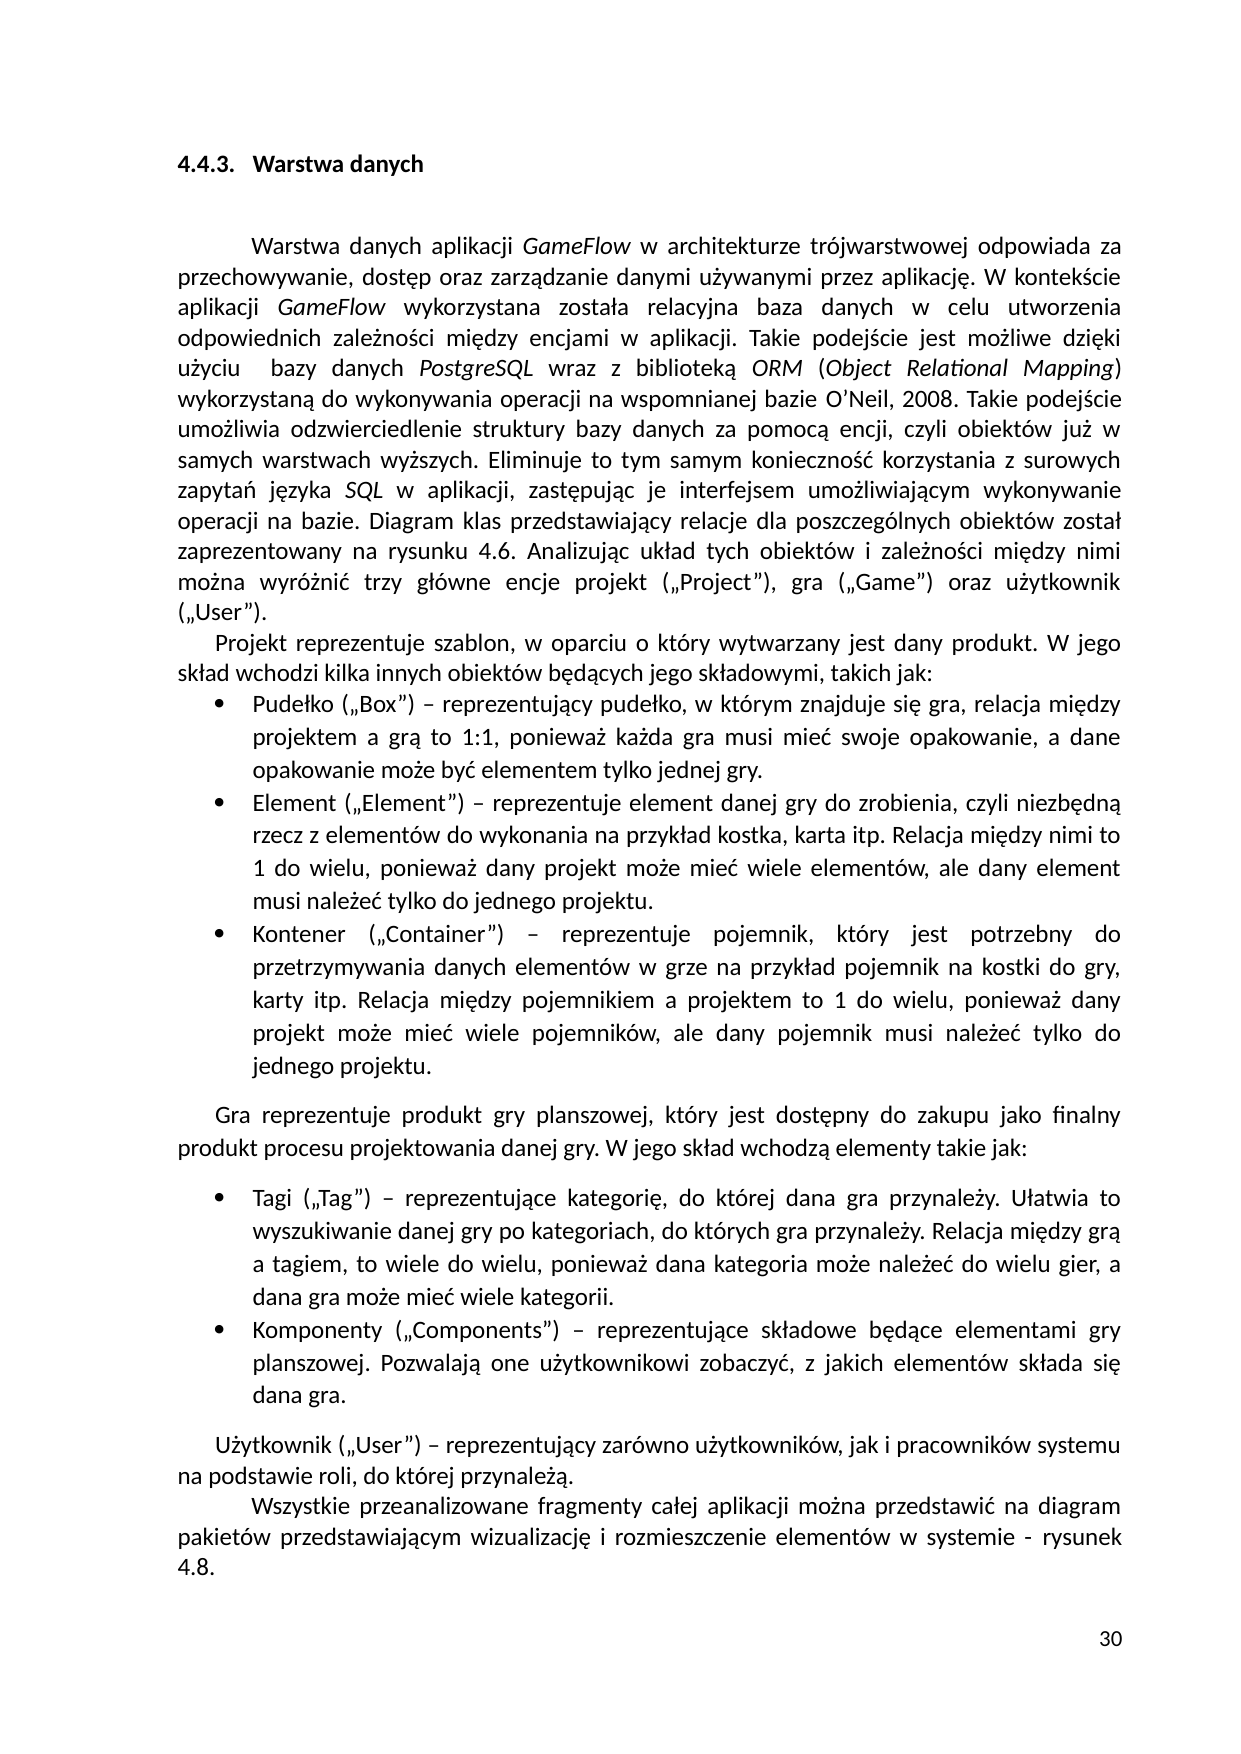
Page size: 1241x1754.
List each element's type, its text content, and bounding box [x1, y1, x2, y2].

list Element („Element”) – reprezentuje element danej gry do zrobienia, czyli niezbędną rzecz z elementów do wykonania na przykład kostka, karta itp. Relacja między nimi to 1 do wielu, ponieważ dany projekt może mieć wiele elementów, ale dany element musi należeć tylko do jednego projektu. [215, 787, 1122, 916]
list Kontener („Container”) – reprezentuje pojemnik, który jest potrzebny do przetrzymywania danych elementów w grze na przykład pojemnik na kostki do gry, karty itp. Relacja między pojemnikiem a projektem to 1 do wielu, ponieważ dany projekt może mieć wiele pojemników, ale dany pojemnik musi należeć tylko do jednego projektu. [215, 918, 1122, 1081]
subtitle Warstwa danych [177, 148, 1122, 178]
text Wszystkie przeanalizowane fragmenty całej aplikacji można przedstawić na diagram pakietów przedstawiającym wizualizację i rozmieszczenie elementów w systemie - rysunek 4.8. [177, 1490, 1122, 1582]
text Projekt reprezentuje szablon, w oparciu o który wytwarzany jest dany produkt. W jego skład wchodzi kilka innych obiektów będących jego składowymi, takich jak: [177, 627, 1122, 688]
text Warstwa danych aplikacji GameFlow w architekturze trójwarstwowej odpowiada za przechowywanie, dostęp oraz zarządzanie danymi używanymi przez aplikację. W kontekście aplikacji GameFlow wykorzystana została relacyjna baza danych w celu utworzenia odpowiednich zależności między encjami w aplikacji. Takie podejście jest możliwe dzięki użyciu bazy danych PostgreSQL wraz z biblioteką ORM (Object Relational Mapping) wykorzystaną do wykonywania operacji na wspomnianej bazie Błąd! Nie można odnaleźć źródła odwołania.. Takie podejście umożliwia odzwierciedlenie struktury bazy danych za pomocą encji, czyli obiektów już w samych warstwach wyższych. Eliminuje to tym samym konieczność korzystania z surowych zapytań języka SQL w aplikacji, zastępując je interfejsem umożliwiającym wykonywanie operacji na bazie. Diagram klas przedstawiający relacje dla poszczególnych obiektów został zaprezentowany na rysunku 4.6. Analizując układ tych obiektów i zależności między nimi można wyróżnić trzy główne encje projekt („Project”), gra („Game”) oraz użytkownik („User”). [177, 230, 1122, 627]
list Tagi („Tag”) – reprezentujące kategorię, do której dana gra przynależy. Ułatwia to wyszukiwanie danej gry po kategoriach, do których gra przynależy. Relacja między grą a tagiem, to wiele do wielu, ponieważ dana kategoria może należeć do wielu gier, a dana gra może mieć wiele kategorii. [215, 1182, 1122, 1311]
list Pudełko („Box”) – reprezentujący pudełko, w którym znajduje się gra, relacja między projektem a grą to 1:1, ponieważ każda gra musi mieć swoje opakowanie, a dane opakowanie może być elementem tylko jednej gry. [215, 688, 1122, 784]
text Użytkownik („User”) – reprezentujący zarówno użytkowników, jak i pracowników systemu na podstawie roli, do której przynależą. [177, 1429, 1122, 1490]
text Gra reprezentuje produkt gry planszowej, który jest dostępny do zakupu jako finalny produkt procesu projektowania danej gry. W jego skład wchodzą elementy takie jak: [177, 1100, 1122, 1163]
list Komponenty („Components”) – reprezentujące składowe będące elementami gry planszowej. Pozwalają one użytkownikowi zobaczyć, z jakich elementów składa się dana gra. [215, 1314, 1122, 1410]
